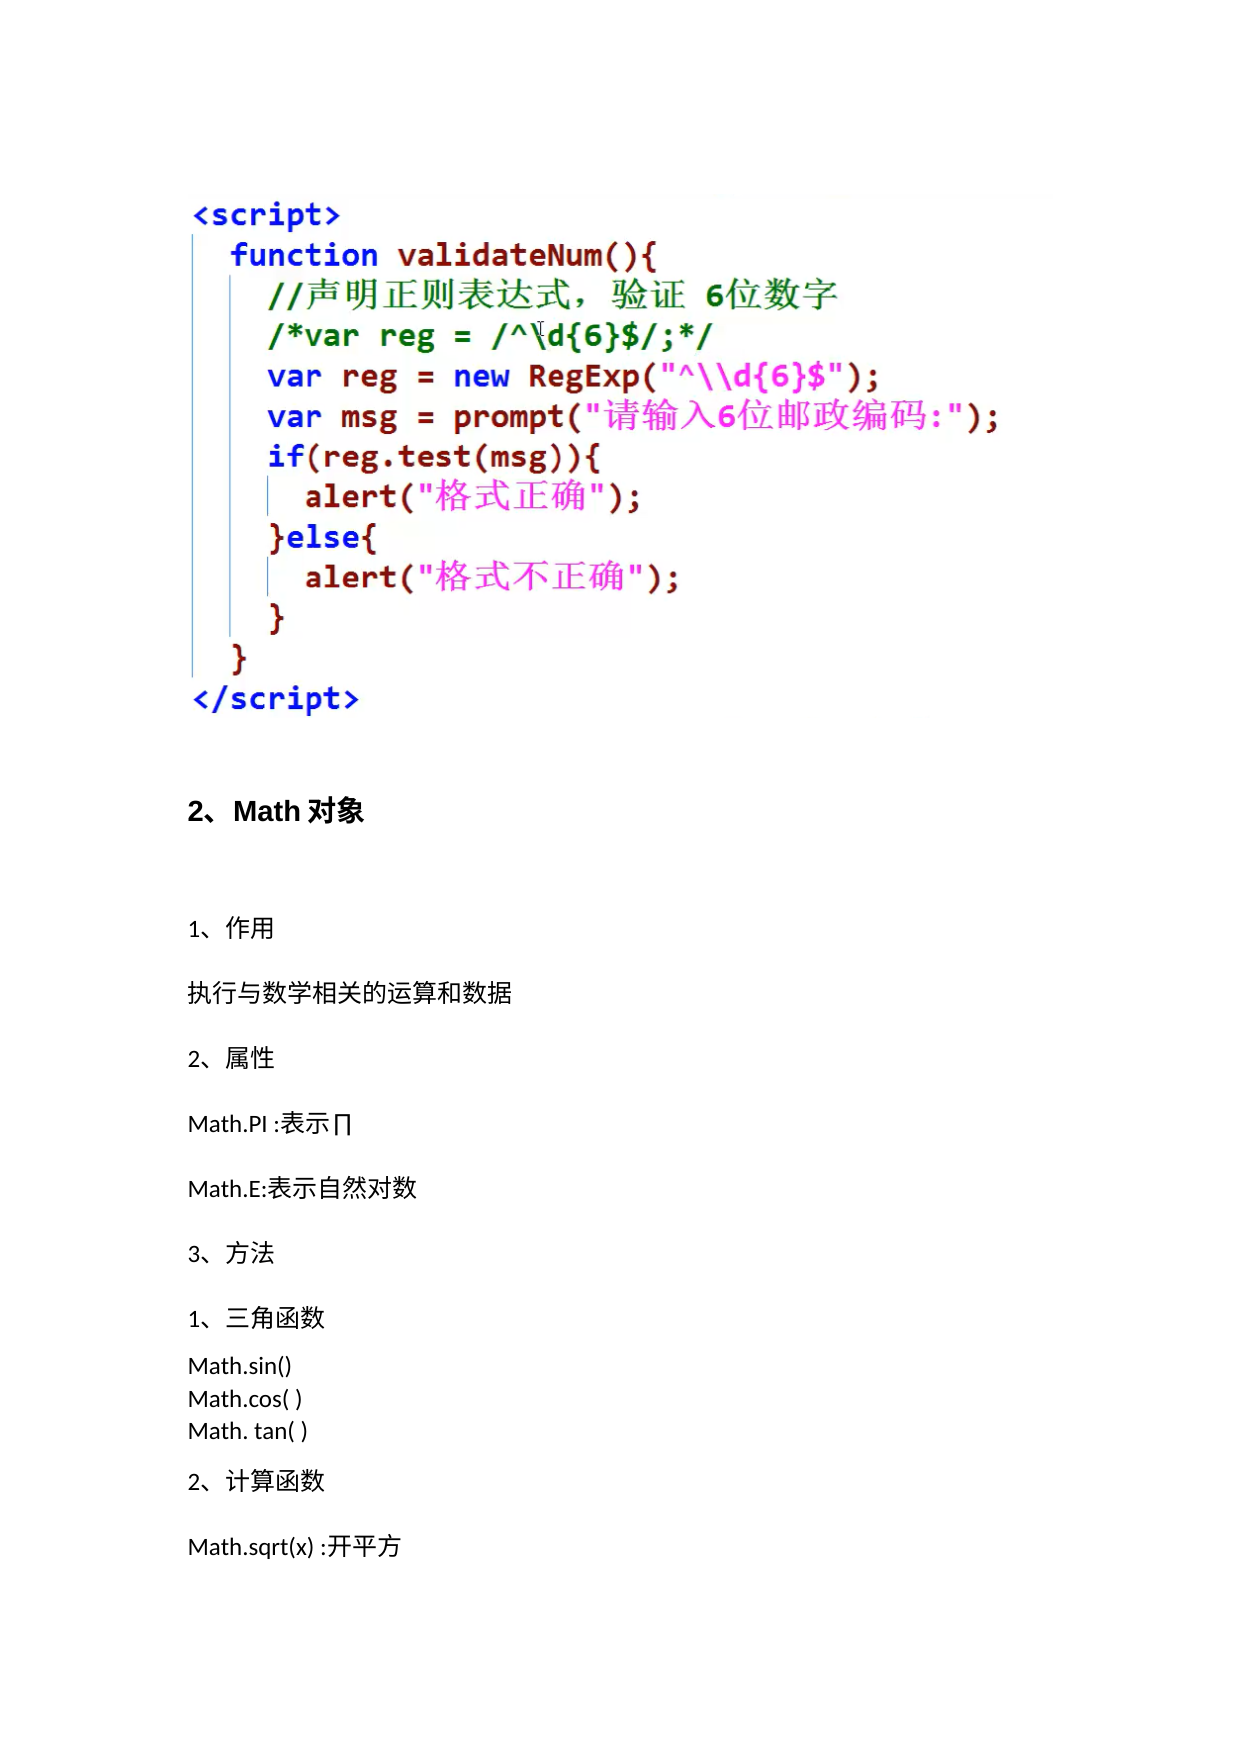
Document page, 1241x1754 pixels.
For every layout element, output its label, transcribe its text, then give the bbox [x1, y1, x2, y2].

text Math.cos( ) [187, 1382, 1053, 1414]
text 2、计算函数 [187, 1447, 1053, 1512]
text Math. tan( ) [187, 1414, 1053, 1447]
text Math.E:表示自然对数 [187, 1154, 1053, 1219]
text Math.sin() [187, 1349, 1053, 1382]
text 1、作用 [187, 894, 1053, 959]
text 3、方法 [187, 1219, 1053, 1284]
text 1、三角函数 [187, 1284, 1053, 1349]
text Math.sqrt(x) :开平方 [187, 1512, 1053, 1577]
subtitle 2、Math对象 [187, 776, 1053, 841]
picture [187, 194, 1053, 718]
text 执行与数学相关的运算和数据 [187, 959, 1053, 1024]
text 2、属性 [187, 1024, 1053, 1089]
text Math.PI :表示∏ [187, 1089, 1053, 1154]
